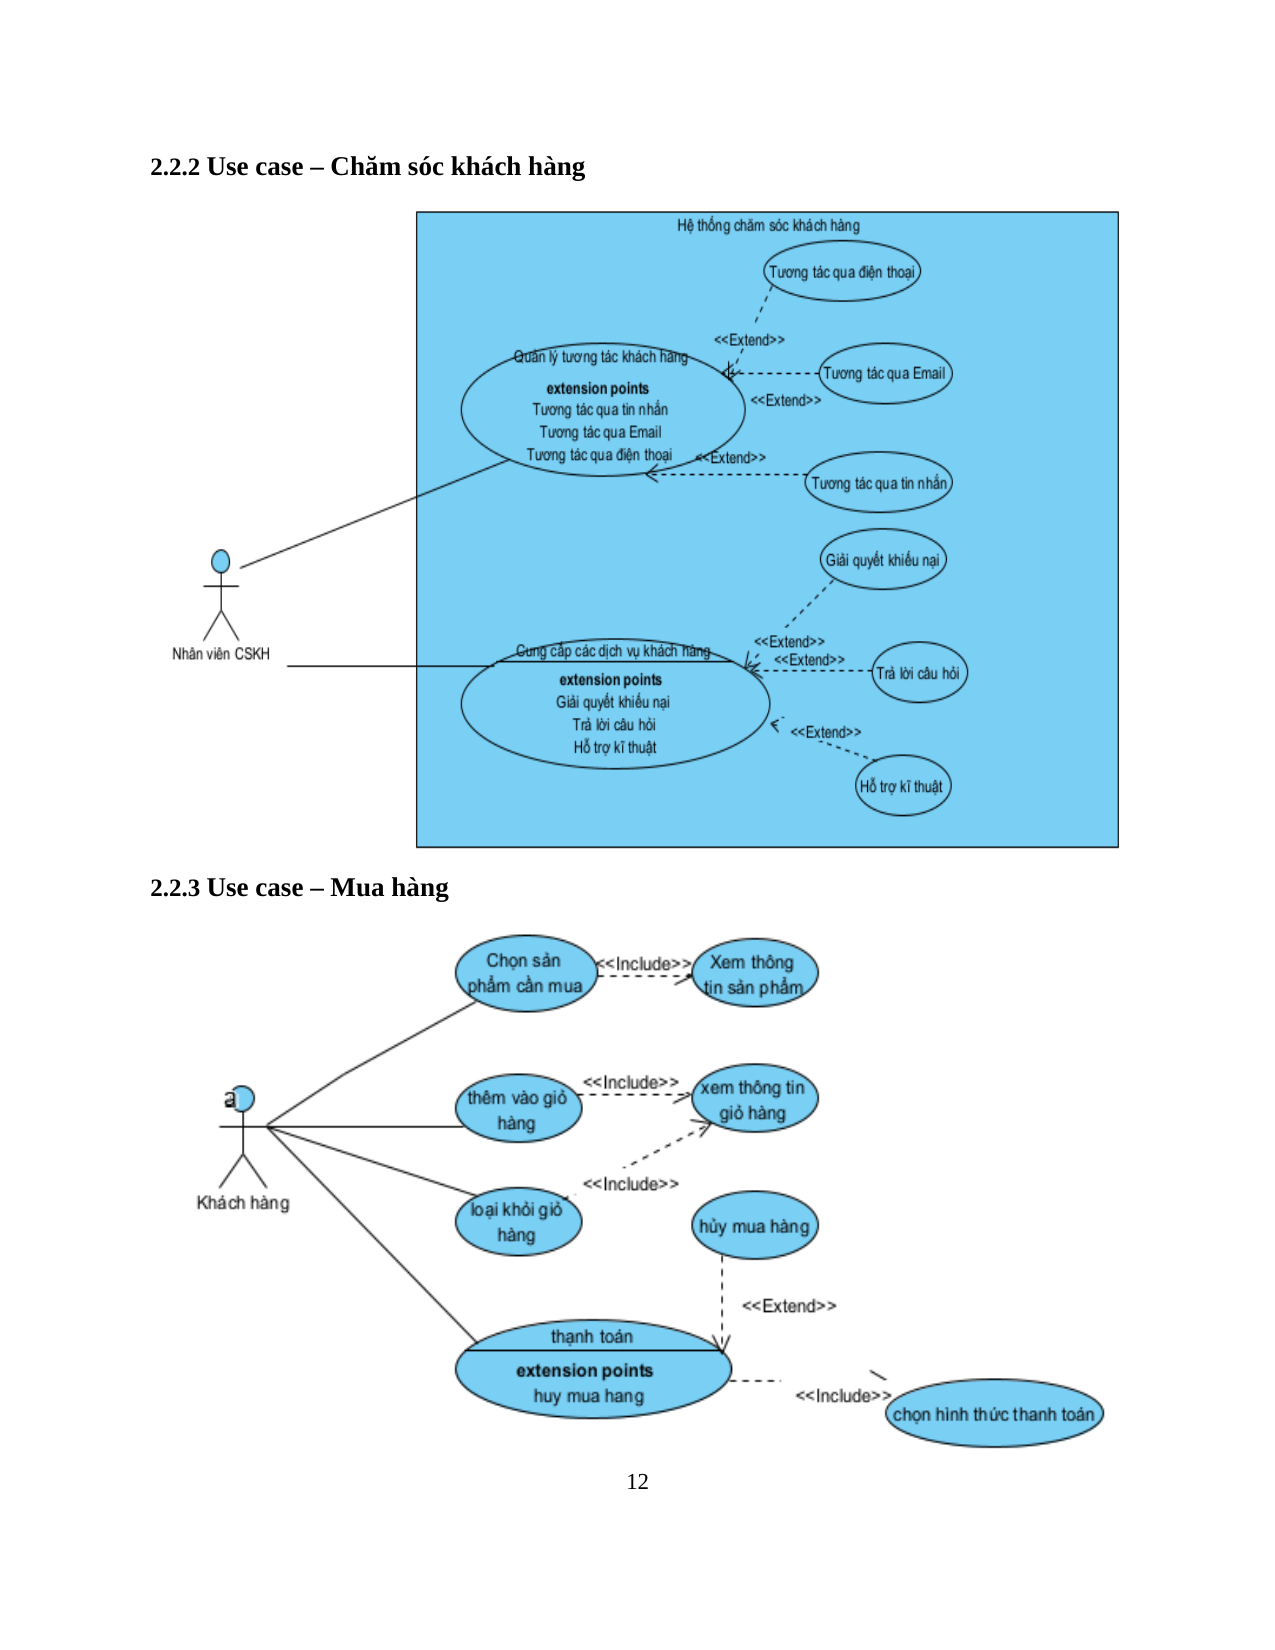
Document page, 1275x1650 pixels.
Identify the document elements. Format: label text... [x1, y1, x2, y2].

picture [152, 919, 1125, 1468]
subtitle Use case – Mua hàng [150, 871, 1137, 902]
subtitle Use case – Chăm sóc khách hàng [150, 151, 1137, 182]
picture [152, 199, 1136, 856]
